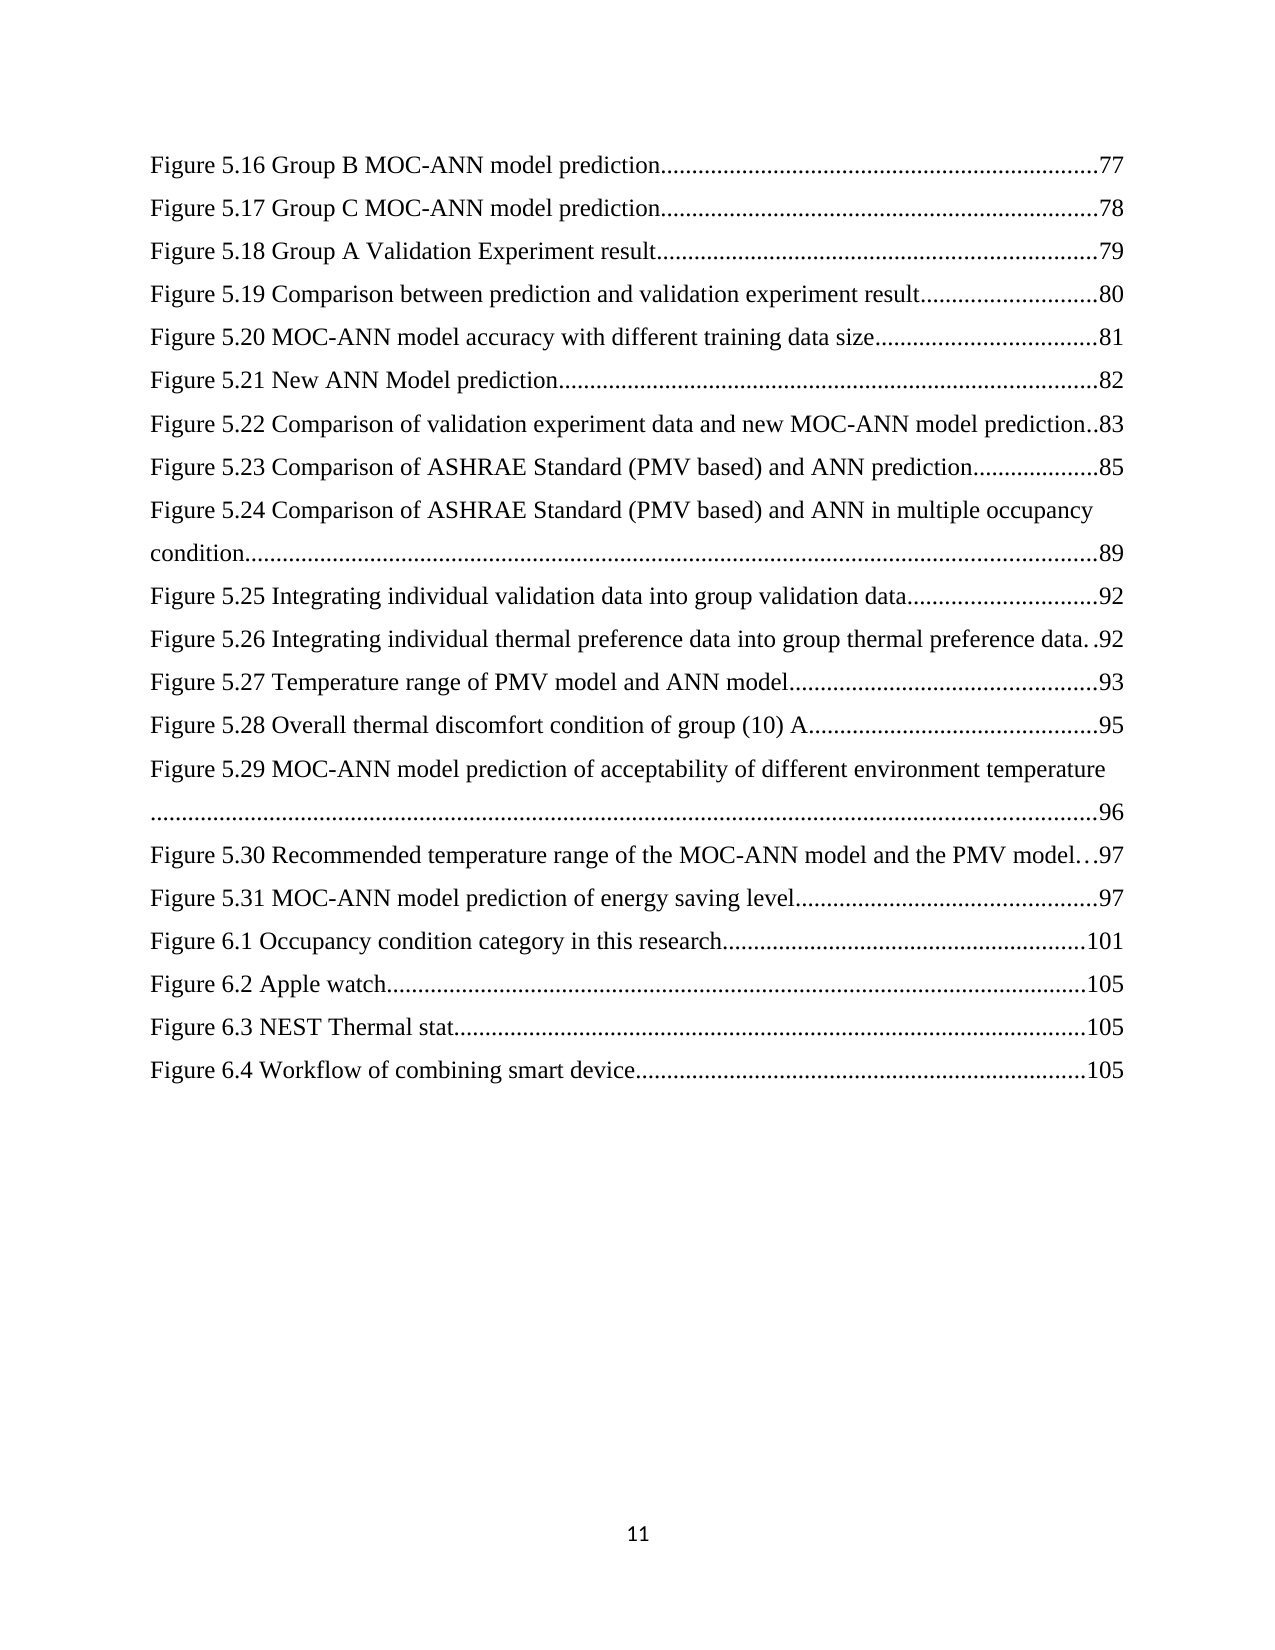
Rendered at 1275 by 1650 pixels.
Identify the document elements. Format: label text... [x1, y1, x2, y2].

text Figure 5.18 Group A Validation Experiment result 79 [150, 236, 1125, 265]
text Figure 6.4 Workflow of combining smart device 105 [150, 1056, 1125, 1084]
text Figure 5.20 MOC-ANN model accuracy with different training data size 81 [150, 322, 1125, 351]
text Figure 5.22 Comparison of validation experiment data and new MOC-ANN model prediction 83 [150, 409, 1125, 437]
text Figure 5.29 MOC-ANN model prediction of acceptability of different environment temperature 96 [150, 754, 1125, 826]
text Figure 5.16 Group B MOC-ANN model prediction 77 [150, 150, 1125, 179]
text Figure 5.21 New ANN Model prediction 82 [150, 366, 1125, 394]
text Figure 6.2 Apple watch 105 [150, 969, 1125, 998]
text Figure 5.28 Overall thermal discomfort condition of group (10) A 95 [150, 711, 1125, 739]
text Figure 5.26 Integrating individual thermal preference data into group thermal preference data 92 [150, 624, 1125, 653]
text Figure 5.24 Comparison of ASHRAE Standard (PMV based) and ANN in multiple occupancy condition 89 [150, 495, 1125, 567]
text Figure 5.19 Comparison between prediction and validation experiment result 80 [150, 279, 1125, 308]
text Figure 5.17 Group C MOC-ANN model prediction 78 [150, 193, 1125, 222]
text Figure 5.23 Comparison of ASHRAE Standard (PMV based) and ANN prediction 85 [150, 452, 1125, 481]
text Figure 6.1 Occupancy condition category in this research 101 [150, 926, 1125, 955]
text Figure 6.3 NEST Thermal stat 105 [150, 1012, 1125, 1041]
text Figure 5.31 MOC-ANN model prediction of energy saving level 97 [150, 883, 1125, 912]
text Figure 5.30 Recommended temperature range of the MOC-ANN model and the PMV model 97 [150, 840, 1125, 869]
text Figure 5.25 Integrating individual validation data into group validation data 92 [150, 581, 1125, 610]
text Figure 5.27 Temperature range of PMV model and ANN model 93 [150, 667, 1125, 696]
